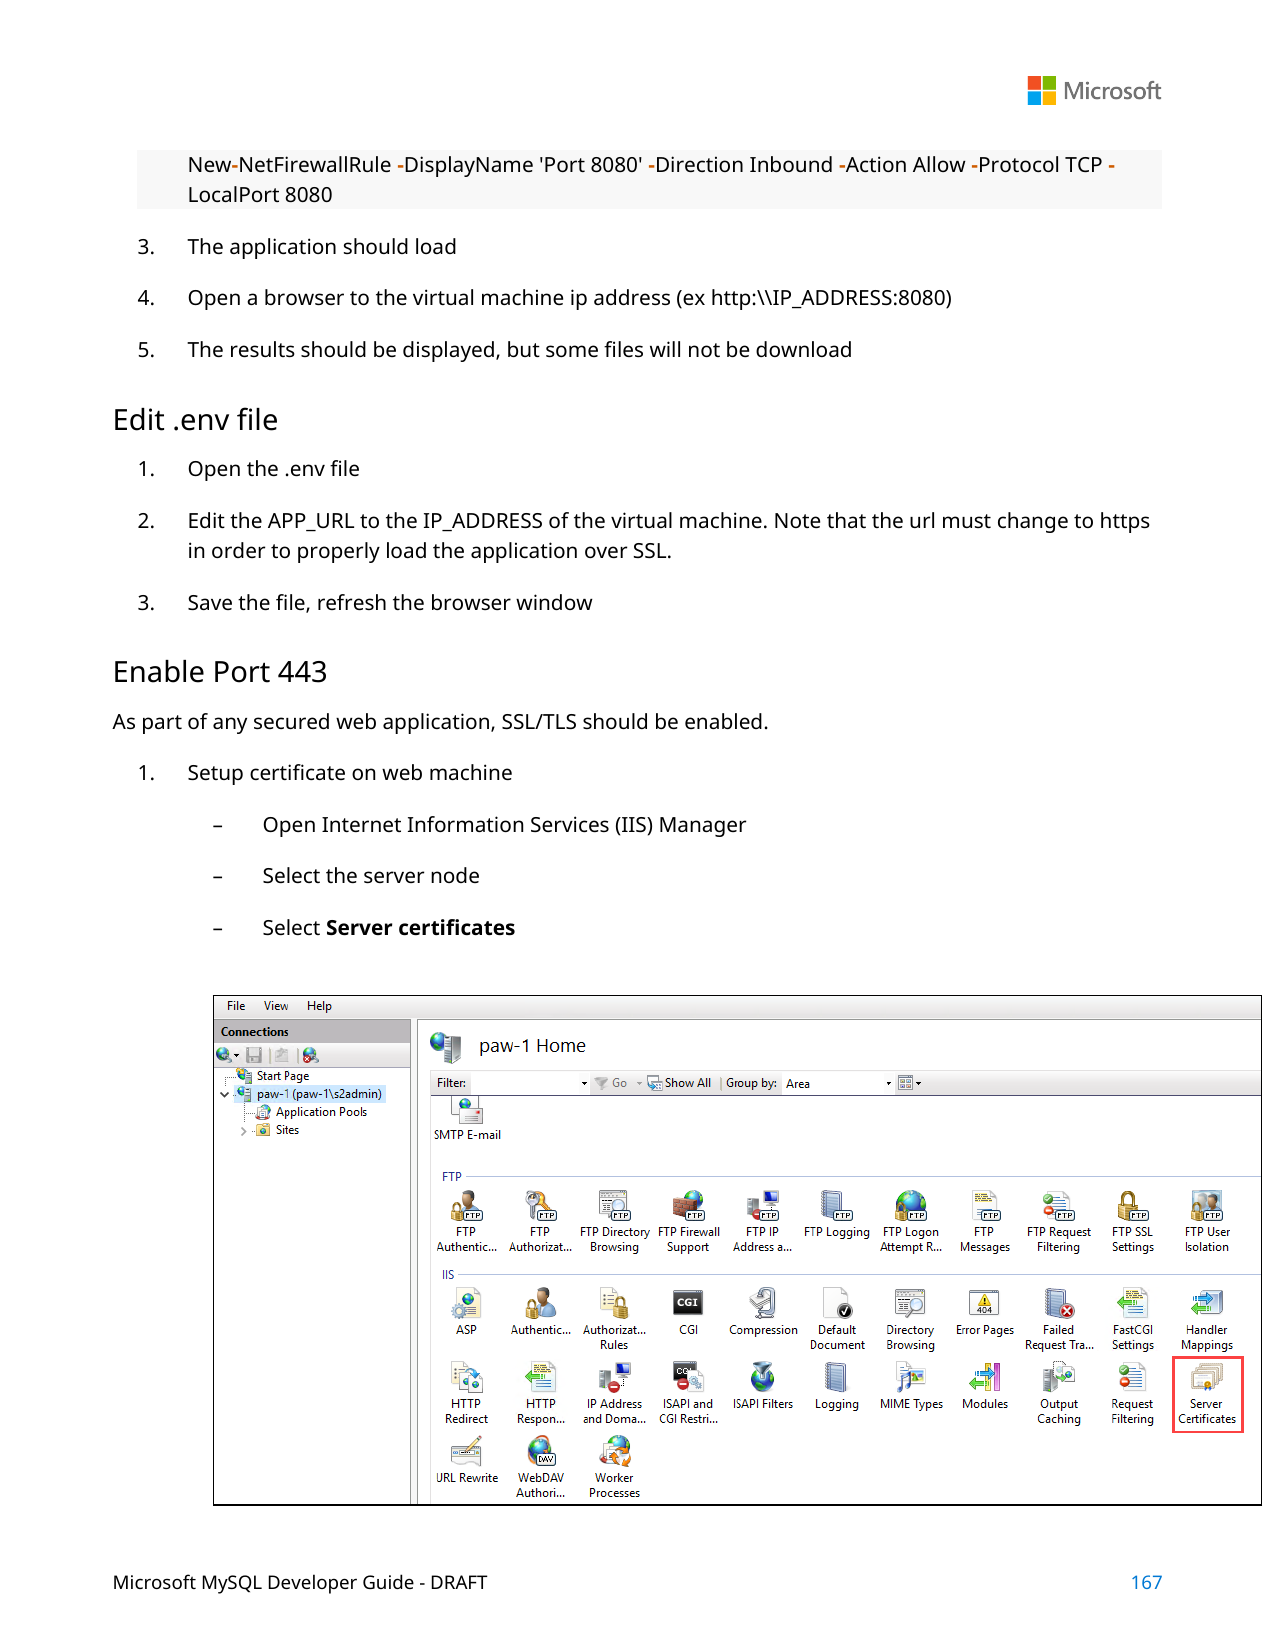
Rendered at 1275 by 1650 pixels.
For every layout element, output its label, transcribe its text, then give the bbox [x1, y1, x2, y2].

subtitle Enable Port 443 [112, 652, 1162, 691]
list The application should load [137, 232, 1162, 261]
list Open Internet Information Services (IIS) Manager [212, 810, 1162, 838]
list Select Server certificates [212, 913, 1162, 941]
list Select the server node [212, 861, 1162, 890]
list Edit the APP_URL to the IP_ADDRESS of the virtual machine. Note that the url must change to https in order to properly load the application over SSL. [137, 506, 1162, 565]
subtitle Edit .env file [112, 399, 1162, 439]
picture [1026, 75, 1163, 107]
list Open a browser to the virtual machine ip address (ex http:\\IP_ADDRESS:8080) [137, 283, 1162, 312]
list Save the file, refresh the browser window [137, 588, 1162, 616]
list New-NetFirewallRule -DisplayName 'Port 8080' -Direction Inbound -Action Allow -Protocol TCP -LocalPort 8080 [137, 150, 1162, 209]
picture [214, 996, 1261, 1504]
text As part of any secured web application, SSL/TLS should be enabled. [112, 707, 1162, 736]
list Setup certificate on web machine [137, 758, 1162, 787]
list The results should be displayed, but some files will not be download [137, 335, 1162, 363]
list Open the .env file [137, 454, 1162, 483]
